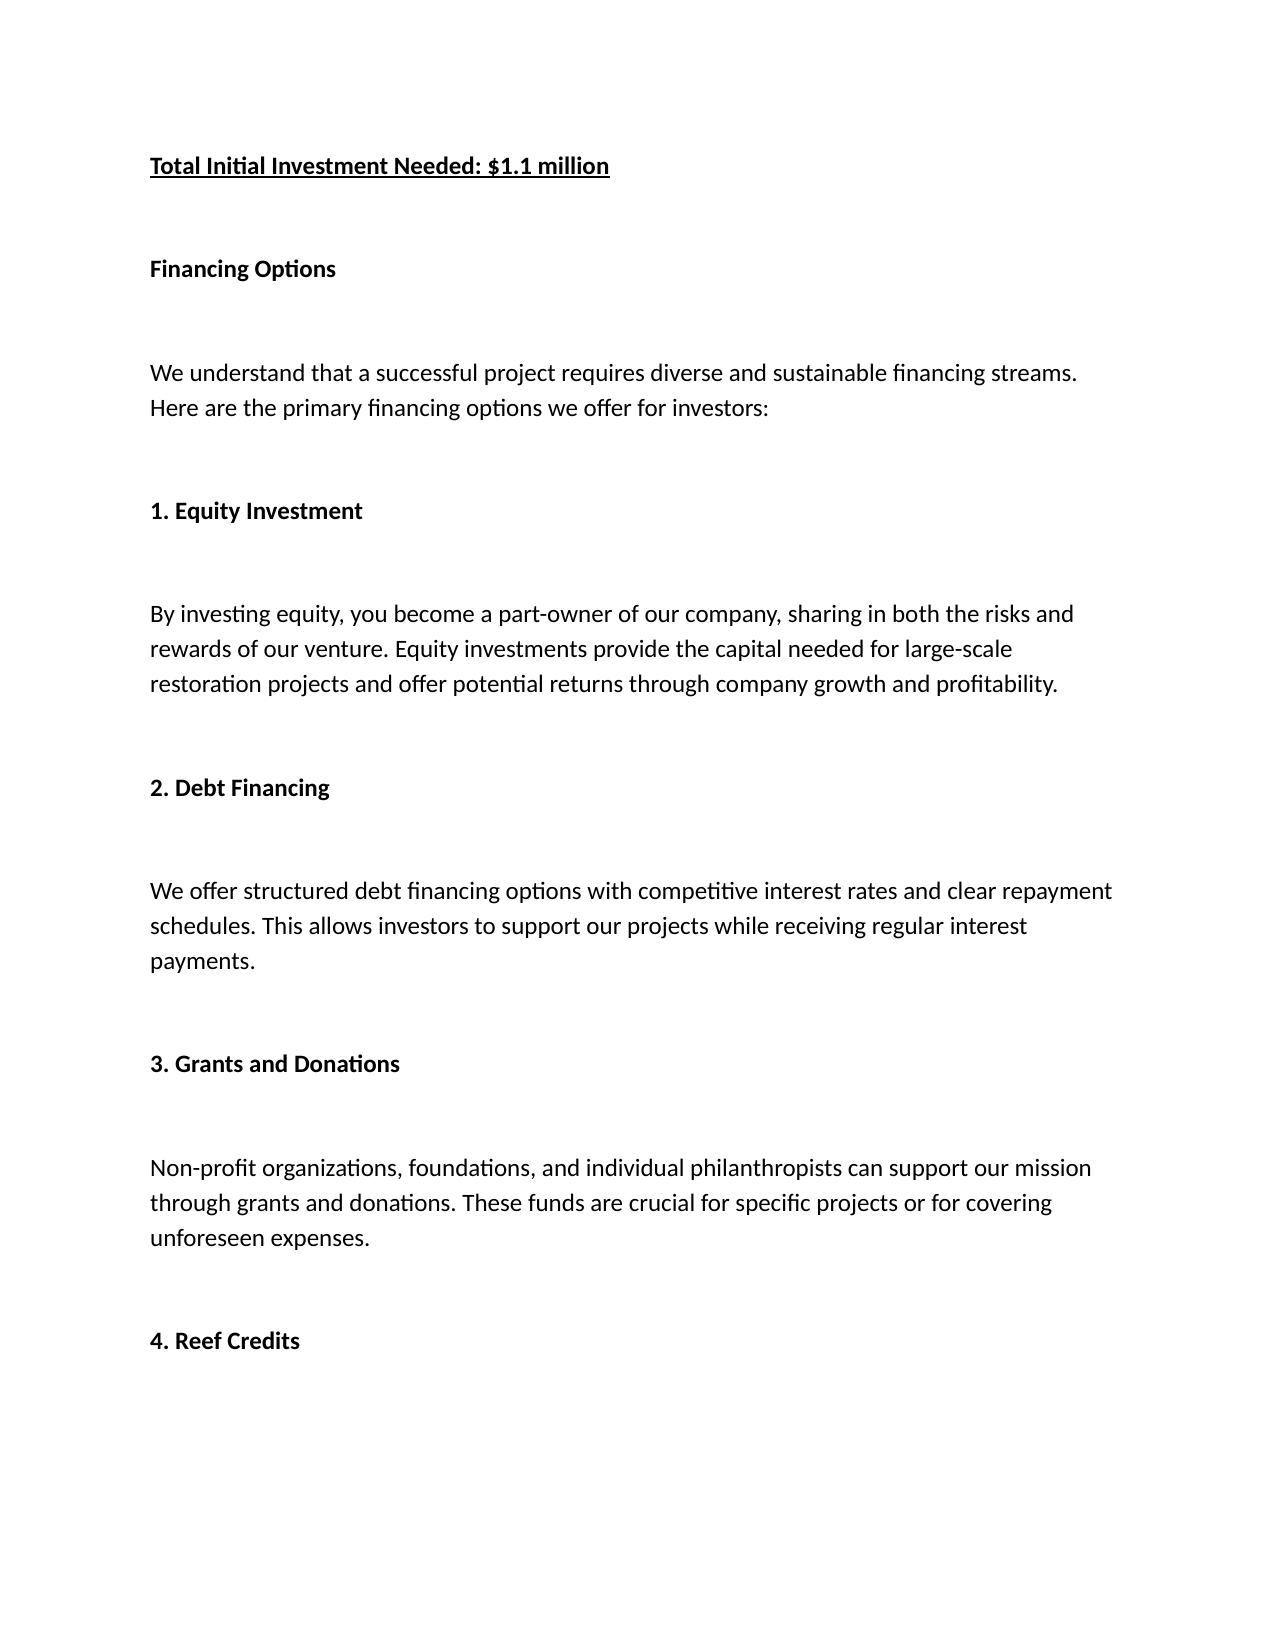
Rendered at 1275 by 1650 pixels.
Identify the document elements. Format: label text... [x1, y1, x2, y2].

text Non-profit organizations, foundations, and individual philanthropists can support our mission through grants and donations. These funds are crucial for specific projects or for covering unforeseen expenses. [150, 1152, 1125, 1252]
text Total Initial Investment Needed: $1.1 million [150, 150, 1125, 181]
text We offer structured debt financing options with competitive interest rates and clear repayment schedules. This allows investors to support our projects while receiving regular interest payments. [150, 875, 1125, 976]
text 3. Grants and Donations [150, 1048, 1125, 1079]
text 1. Equity Investment [150, 495, 1125, 526]
text Financing Options [150, 253, 1125, 284]
text By investing equity, you become a part-owner of our company, sharing in both the risks and rewards of our venture. Equity investments provide the capital needed for large-scale restoration projects and offer potential returns through company growth and profitability. [150, 598, 1125, 699]
text 2. Debt Financing [150, 772, 1125, 802]
text We understand that a successful project requires diverse and sustainable financing streams. Here are the primary financing options we offer for investors: [150, 357, 1125, 422]
text 4. Reef Credits [150, 1325, 1125, 1356]
